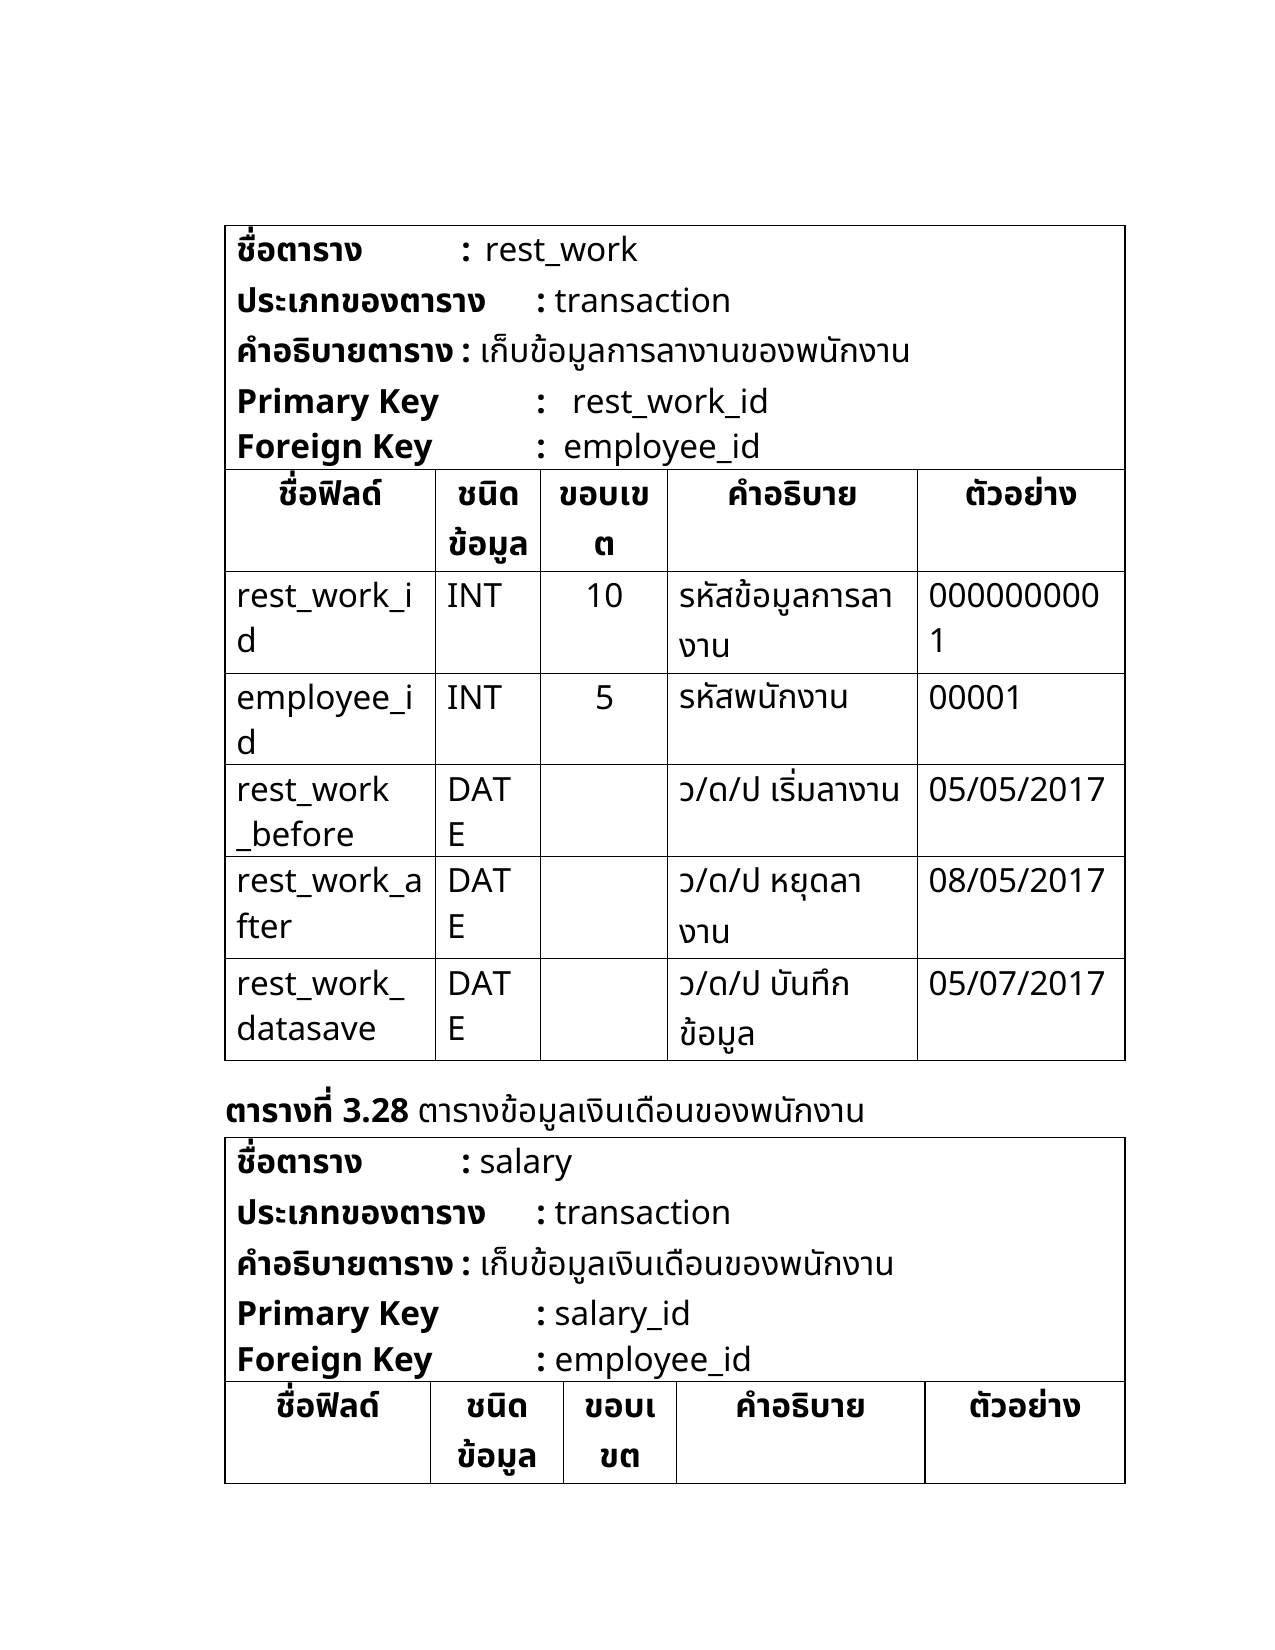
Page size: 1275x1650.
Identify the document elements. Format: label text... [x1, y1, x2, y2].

table_cell ชนิดข้อมูล [431, 1382, 563, 1483]
table_header ชื่อตาราง : rest_work ประเภทของตาราง : transaction คำอธิบายตาราง : เก็บข้อมูลการลางานของพนักงาน Primary Key : rest_work_id Foreign Key : employee_id [226, 226, 1124, 469]
table_header ชื่อตาราง : salary ประเภทของตาราง : transaction คำอธิบายตาราง : เก็บข้อมูลเงินเดือนของพนักงาน Primary Key : salary_id Foreign Key : employee_id [226, 1138, 1124, 1381]
table_cell คำอธิบาย [668, 470, 917, 571]
table_cell INT [436, 572, 540, 672]
table_cell rest_work_after [226, 857, 435, 958]
table_cell DATE [436, 857, 540, 958]
table_cell ชนิดข้อมูล [436, 470, 540, 571]
table_cell ว/ด/ป หยุดลางาน [668, 857, 917, 958]
table_cell 5 [541, 674, 667, 764]
table_cell 10 [541, 572, 667, 672]
table_cell ขอบเขต [541, 470, 667, 571]
table_cell rest_work_datasave [226, 959, 435, 1060]
table_cell รหัสพนักงาน [668, 674, 917, 764]
table_cell 05/05/2017 [918, 765, 1124, 856]
table_cell employee_id [226, 674, 435, 764]
table_cell DATE [436, 959, 540, 1060]
table_cell ตัวอย่าง [926, 1382, 1124, 1483]
table_cell [541, 857, 667, 958]
table_cell 00001 [918, 674, 1124, 764]
table_cell 05/07/2017 [918, 959, 1124, 1060]
text ตารางที่ 3.28 ตารางข้อมูลเงินเดือนของพนักงาน [225, 1086, 1125, 1137]
table_cell rest_work_id [226, 572, 435, 672]
table_cell rest_work _before [226, 765, 435, 856]
table_cell ว/ด/ป บันทึกข้อมูล [668, 959, 917, 1060]
table_cell INT [436, 674, 540, 764]
table_cell ว/ด/ป เริ่มลางาน [668, 765, 917, 856]
table_cell DATE [436, 765, 540, 856]
table_cell [541, 959, 667, 1060]
table_cell คำอธิบาย [677, 1382, 924, 1483]
table_cell ขอบเขต [564, 1382, 676, 1483]
table_cell รหัสข้อมูลการลางาน [668, 572, 917, 672]
table_cell 0000000001 [918, 572, 1124, 672]
table_cell 08/05/2017 [918, 857, 1124, 958]
table_cell ชื่อฟิลด์ [226, 470, 435, 571]
table_cell ตัวอย่าง [918, 470, 1124, 571]
table_cell ชื่อฟิลด์ [226, 1382, 430, 1483]
table_cell [541, 765, 667, 856]
